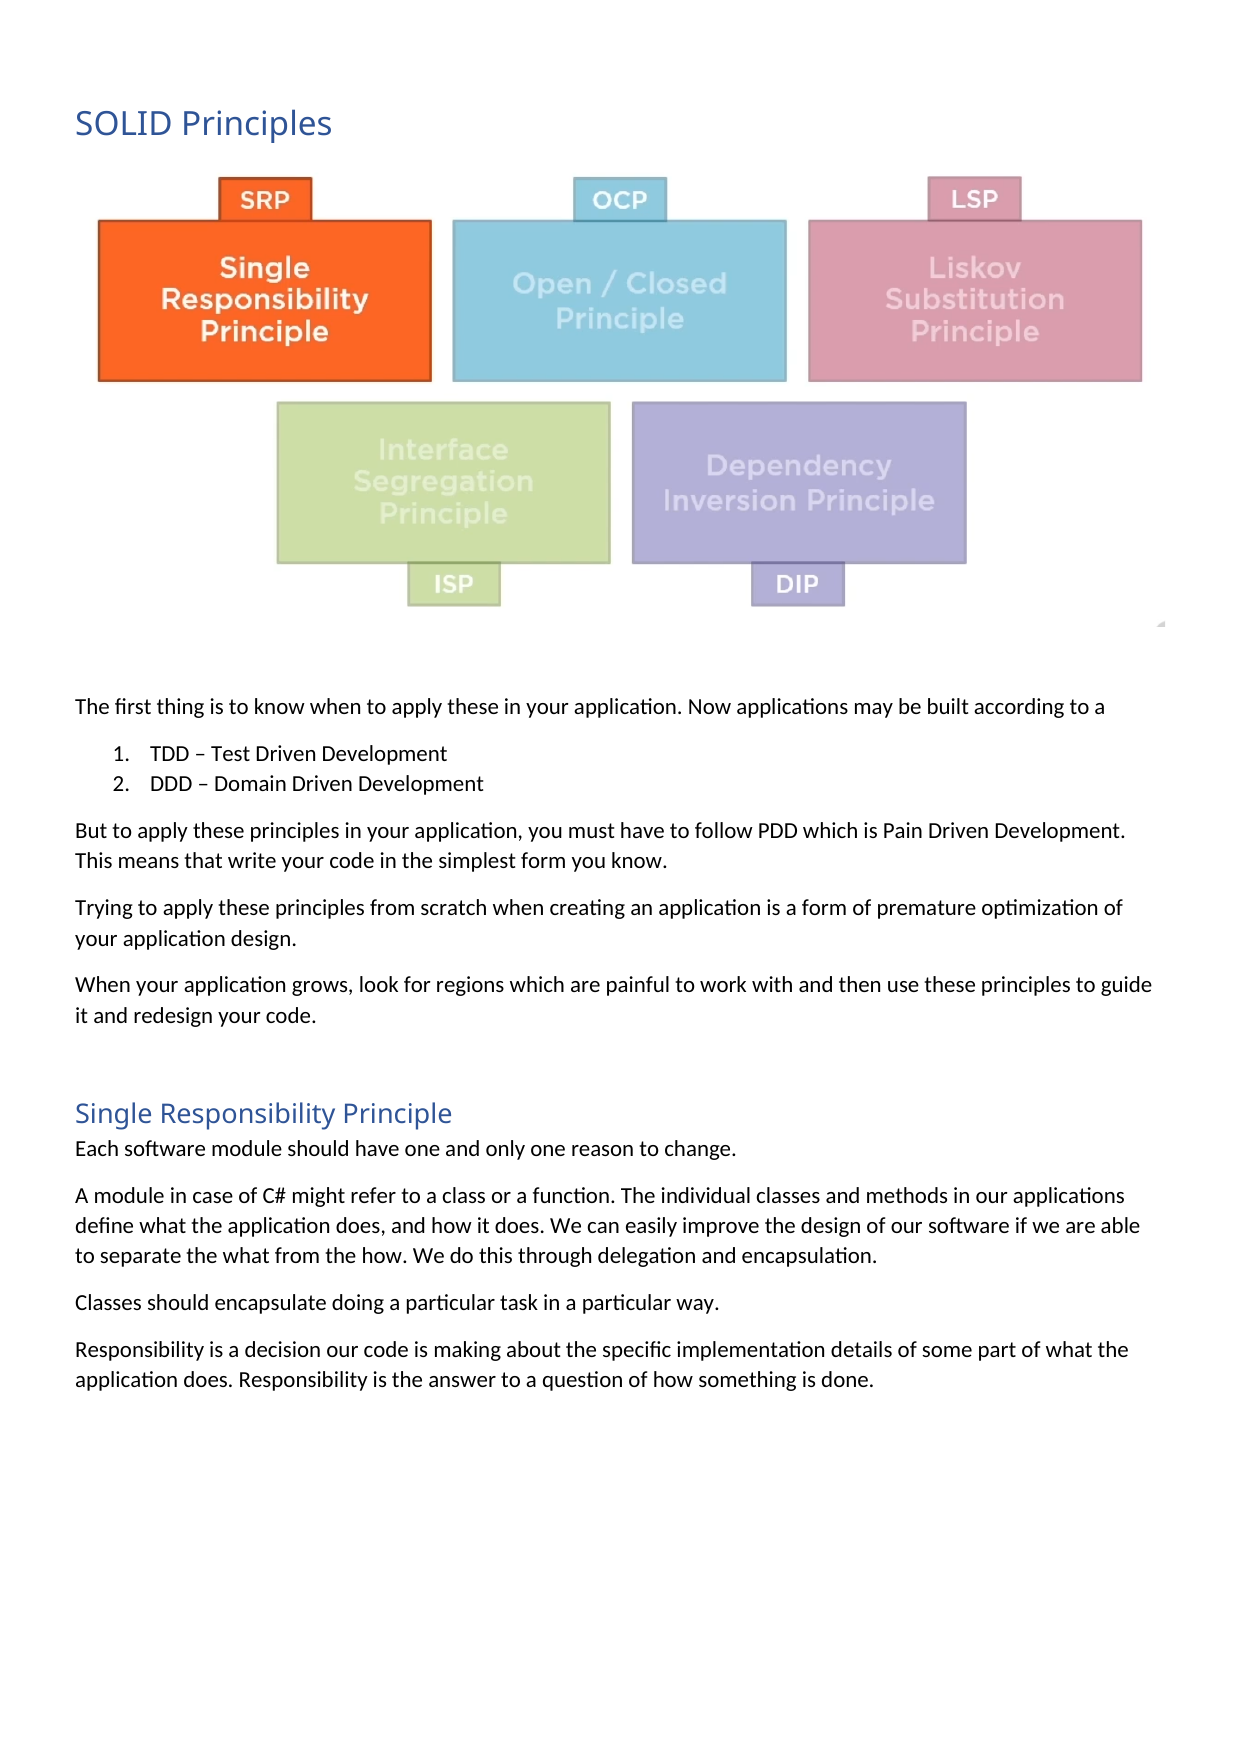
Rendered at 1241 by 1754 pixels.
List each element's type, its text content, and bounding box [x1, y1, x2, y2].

subtitle SOLID Principles [75, 100, 1165, 145]
text When your application grows, look for regions which are painful to work with and then use these principles to guide it and redesign your code. [75, 971, 1165, 1029]
text The first thing is to know when to apply these in your application. Now applications may be built according to a [75, 692, 1165, 720]
list DDD – Domain Driven Development [112, 769, 1165, 797]
text Trying to apply these principles from scratch when creating an application is a form of premature optimization of your application design. [75, 893, 1165, 952]
subtitle Single Responsibility Principle [75, 1094, 1165, 1131]
text Classes should encapsulate doing a particular task in a particular way. [75, 1288, 1165, 1316]
text Responsibility is a decision our code is making about the specific implementation details of some part of what the application does. Responsibility is the answer to a question of how something is done. [75, 1335, 1165, 1393]
picture [75, 148, 1166, 627]
text A module in case of C# might refer to a class or a function. The individual classes and methods in our applications define what the application does, and how it does. We can easily improve the design of our software if we are able to separate the what from the how. We do this through delegation and encapsulation. [75, 1181, 1165, 1269]
list TDD – Test Driven Development [112, 739, 1165, 767]
text But to apply these principles in your application, you must have to follow PDD which is Pain Driven Development. This means that write your code in the simplest form you know. [75, 816, 1165, 874]
text Each software module should have one and only one reason to change. [75, 1134, 1165, 1162]
